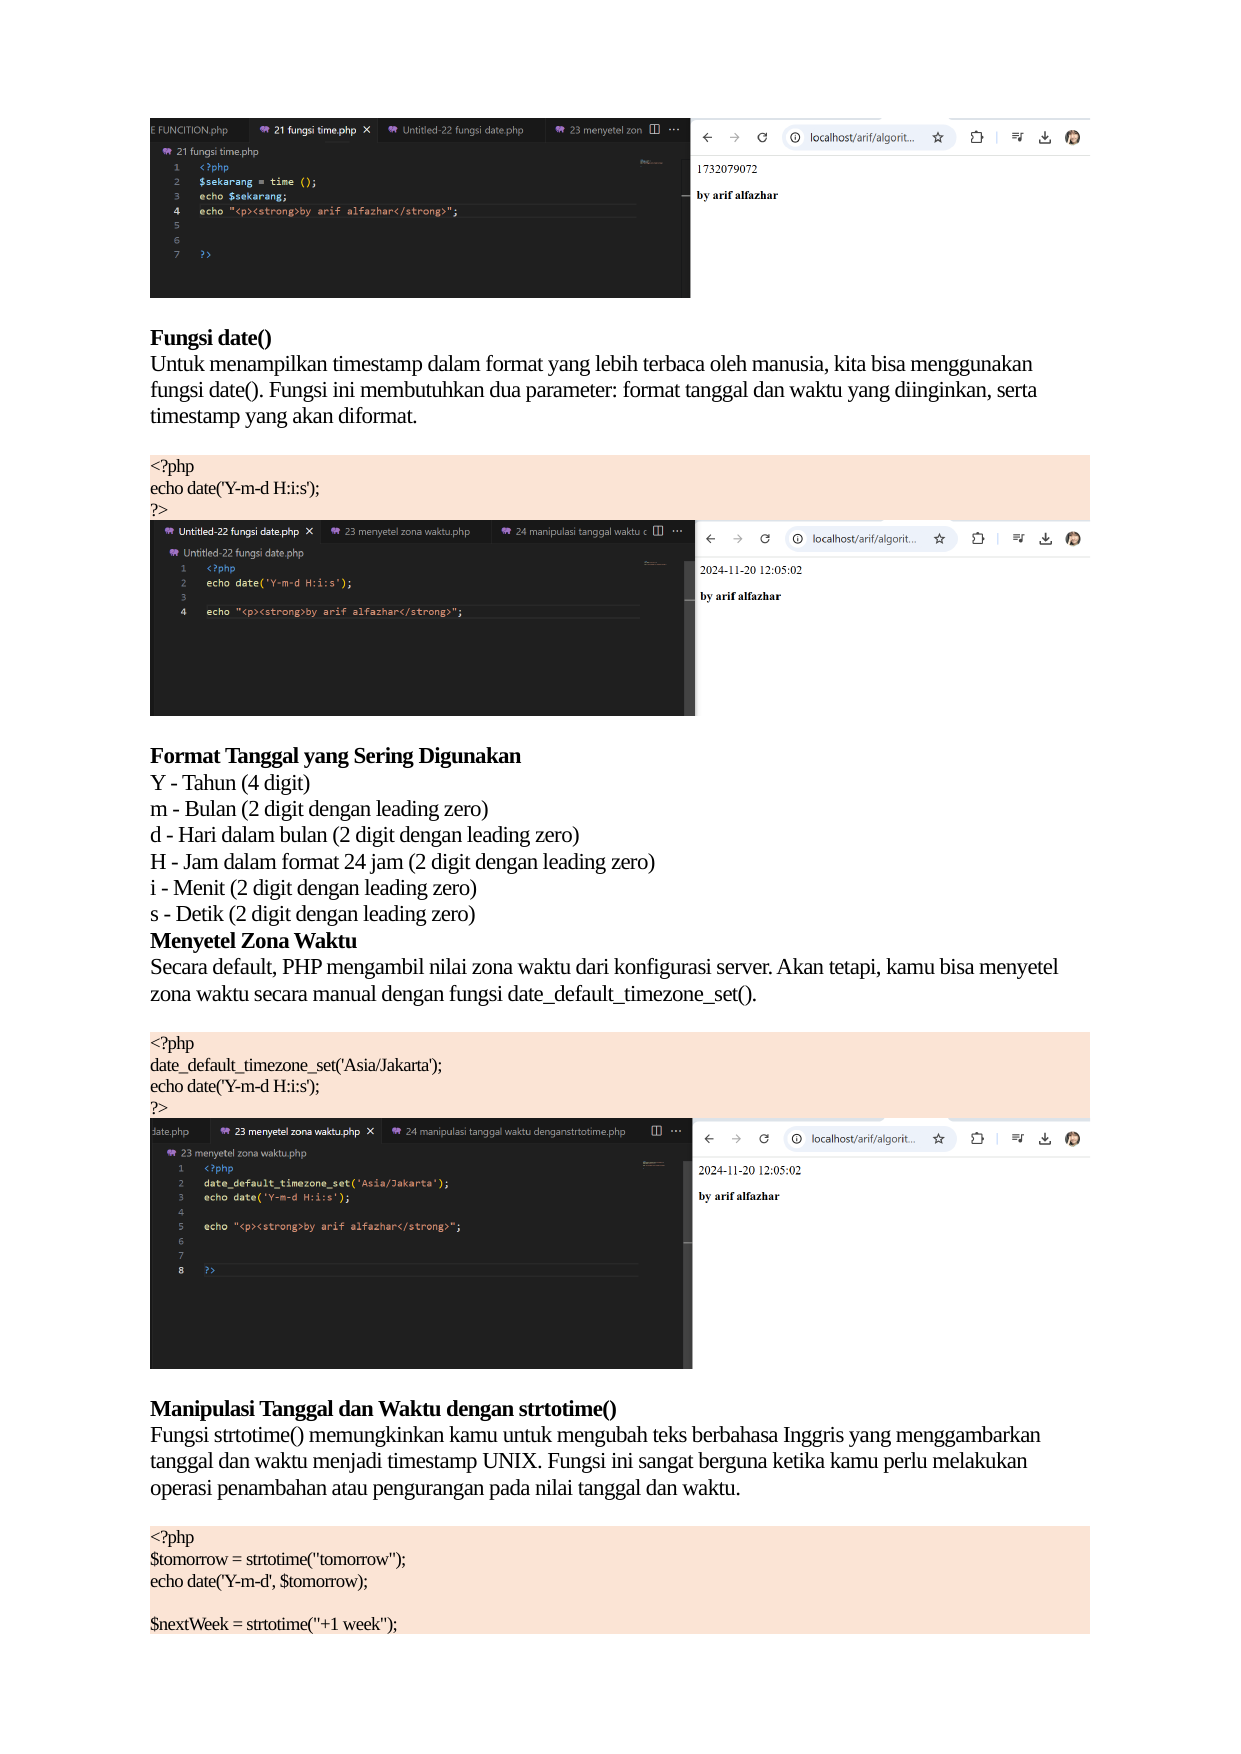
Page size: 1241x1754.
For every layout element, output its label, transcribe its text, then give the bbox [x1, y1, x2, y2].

text Fungsi strtotime() memungkinkan kamu untuk mengubah teks berbahasa Inggris yang menggambarkan tanggal dan waktu menjadi timestamp UNIX. Fungsi ini sangat berguna ketika kamu perlu melakukan operasi penambahan atau pengurangan pada nilai tanggal dan waktu. [150, 1421, 1090, 1500]
text Manipulasi Tanggal dan Waktu dengan strtotime() [150, 1394, 1090, 1421]
text s - Detik (2 digit dengan leading zero) [150, 901, 1090, 927]
text ?> [150, 498, 1090, 520]
text echo date('Y-m-d H:i:s'); [150, 477, 1090, 498]
text Format Tanggal yang Sering Digunakan [150, 742, 1090, 769]
text i - Menit (2 digit dengan leading zero) [150, 874, 1090, 901]
text <?php [150, 1526, 1090, 1548]
text Untuk menampilkan timestamp dalam format yang lebih terbaca oleh manusia, kita bisa menggunakan fungsi date(). Fungsi ini membutuhkan dua parameter: format tanggal dan waktu yang diinginkan, serta timestamp yang akan diformat. [150, 350, 1090, 429]
text Menyetel Zona Waktu [150, 927, 1090, 953]
picture [150, 1118, 1091, 1369]
text Secara default, PHP mengambil nilai zona waktu dari konfigurasi server. Akan tetapi, kamu bisa menyetel zona waktu secara manual dengan fungsi date_default_timezone_set(). [150, 953, 1090, 1006]
text d - Hari dalam bulan (2 digit dengan leading zero) [150, 821, 1090, 848]
text <?php [150, 455, 1090, 477]
text Y - Tahun (4 digit) [150, 769, 1090, 795]
picture [150, 520, 1091, 716]
text <?php [150, 1032, 1090, 1054]
text Fungsi date() [150, 323, 1090, 350]
picture [150, 118, 1091, 298]
text date_default_timezone_set('Asia/Jakarta'); [150, 1054, 1090, 1075]
text echo date('Y-m-d', $tomorrow); [150, 1569, 1090, 1591]
text H - Jam dalam format 24 jam (2 digit dengan leading zero) [150, 848, 1090, 874]
text $tomorrow = strtotime("tomorrow"); [150, 1548, 1090, 1569]
text m - Bulan (2 digit dengan leading zero) [150, 795, 1090, 821]
text ?> [150, 1097, 1090, 1118]
text echo date('Y-m-d H:i:s'); [150, 1075, 1090, 1097]
text $nextWeek = strtotime("+1 week"); [150, 1613, 1090, 1634]
